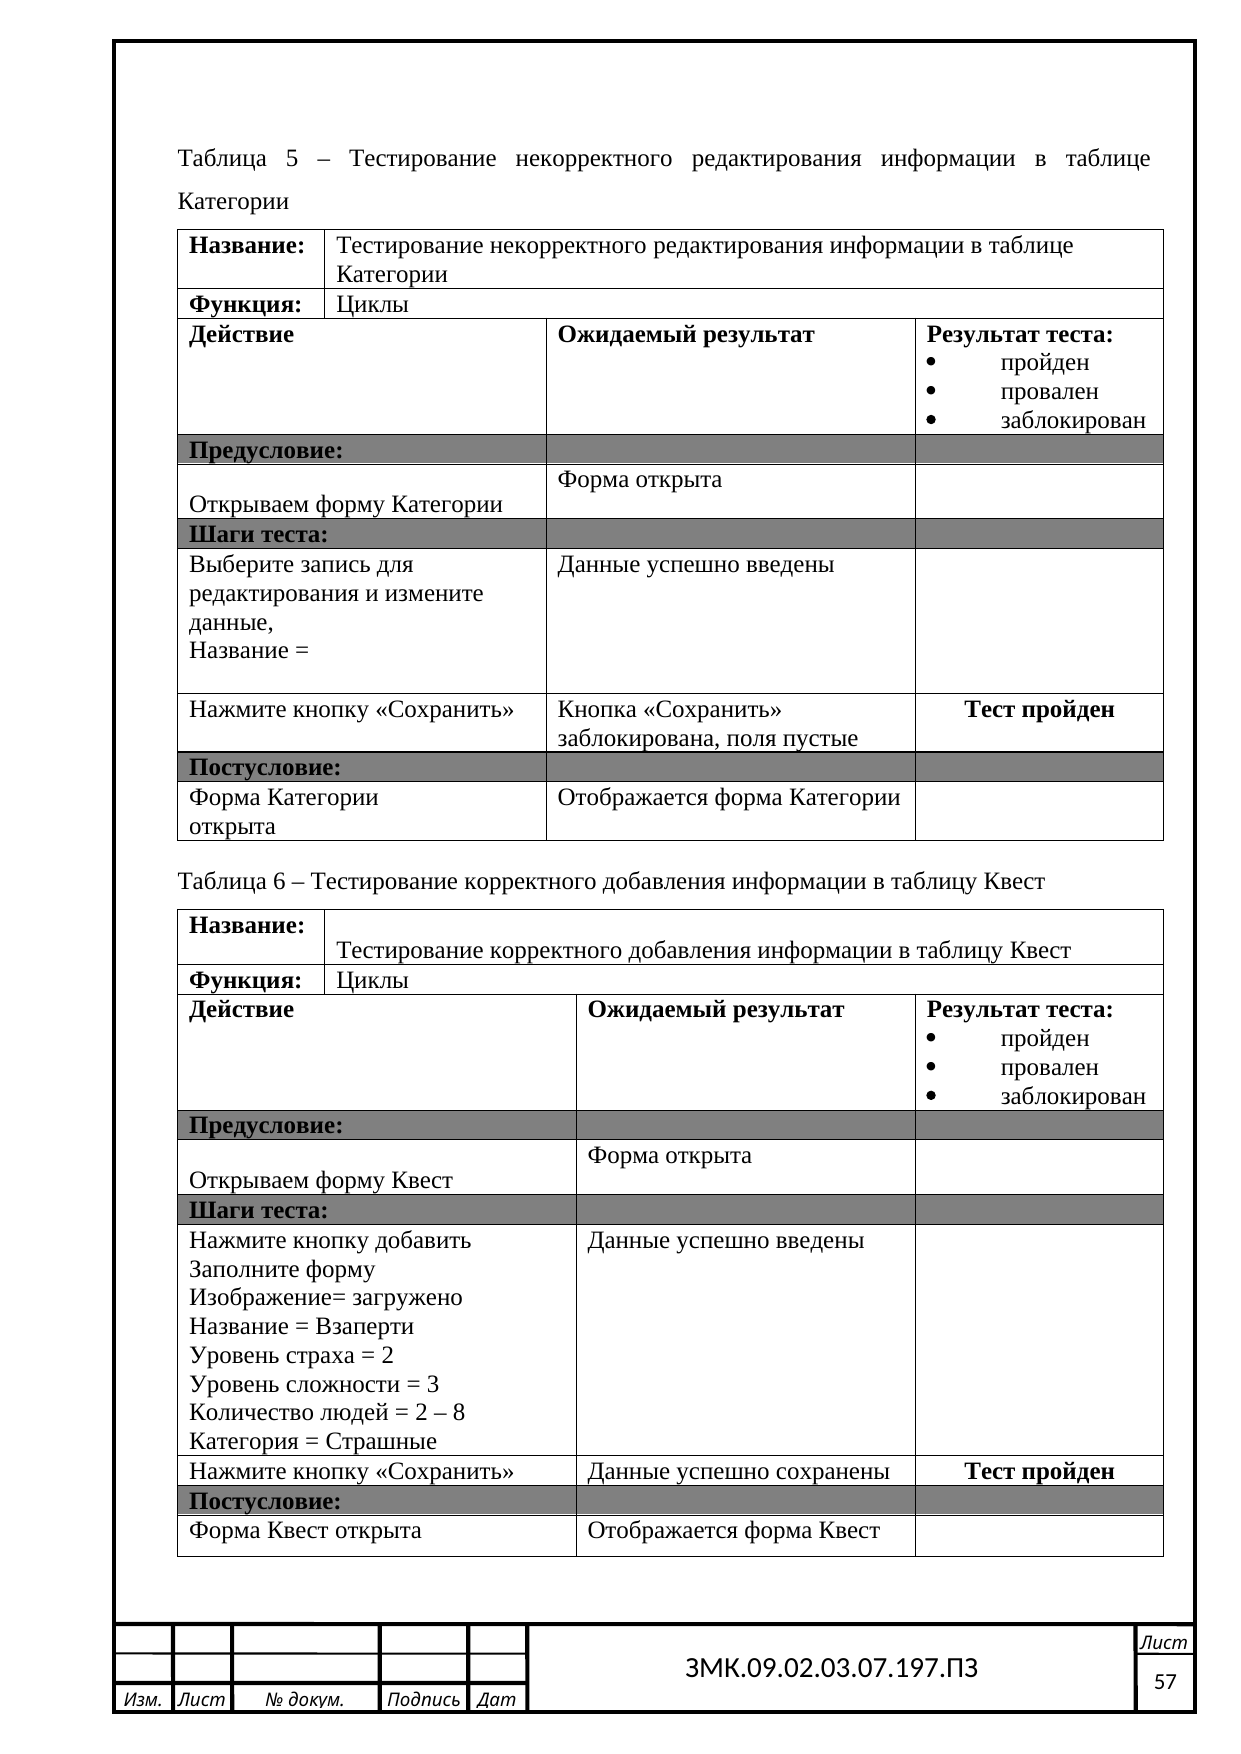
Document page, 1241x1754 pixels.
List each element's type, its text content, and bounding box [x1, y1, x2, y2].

table_cell [577, 1111, 915, 1139]
table_cell Открываем форму Категории [178, 465, 546, 518]
table_cell Отображается форма Квест [577, 1516, 915, 1556]
table_cell Результат теста: пройден провален заблокирован [916, 995, 1163, 1109]
table_header Название: [178, 230, 324, 288]
table_cell [547, 519, 915, 548]
table_cell Данные успешно сохранены [577, 1456, 915, 1485]
table_cell Действие [178, 319, 546, 434]
table_cell Данные успешно введены [577, 1225, 915, 1455]
table_cell Открываем форму Квест [178, 1140, 576, 1194]
table_cell Постусловие: [178, 1486, 576, 1514]
text Таблица 5 – Тестирование некорректного редактирования информации в таблице Категории [177, 143, 1152, 215]
table_cell [916, 782, 1163, 840]
table_cell Циклы [325, 965, 1163, 993]
table_cell [916, 1486, 1163, 1514]
table_cell Данные успешно введены [547, 549, 915, 693]
table_cell Форма Категории открыта [178, 782, 546, 840]
table_cell Предусловие: [178, 435, 546, 463]
table_cell Форма Квест открыта [178, 1516, 576, 1556]
table_cell Функция: [178, 965, 324, 993]
table_cell [547, 435, 915, 463]
table_cell [547, 753, 915, 781]
table_cell Выберите запись для редактирования и измените данные, Название = [178, 549, 546, 693]
table_cell [916, 1140, 1163, 1194]
table_cell Тест пройден [916, 694, 1163, 751]
table_cell Нажмите кнопку «Сохранить» [178, 1456, 576, 1485]
table_cell Функция: [178, 289, 324, 318]
table_cell [916, 519, 1163, 548]
table_cell Шаги теста: [178, 1195, 576, 1224]
table_cell Шаги теста: [178, 519, 546, 548]
table_cell [577, 1195, 915, 1224]
table_cell Форма открыта [577, 1140, 915, 1194]
table_cell Форма открыта [547, 465, 915, 518]
table_cell Предусловие: [178, 1111, 576, 1139]
table_cell [916, 1225, 1163, 1455]
table_cell [916, 549, 1163, 693]
table_cell [916, 435, 1163, 463]
table_header Тестирование некорректного редактирования информации в таблице Категории [325, 230, 1163, 288]
table_cell Тест пройден [916, 1456, 1163, 1485]
text Таблица 6 – Тестирование корректного добавления информации в таблицу Квест [177, 866, 1152, 894]
table_cell Действие [178, 995, 576, 1109]
table_cell Результат теста: пройден провален заблокирован [916, 319, 1163, 434]
table_cell Постусловие: [178, 753, 546, 781]
table_cell Кнопка «Сохранить» заблокирована, поля пустые [547, 694, 915, 751]
table_cell Отображается форма Категории [547, 782, 915, 840]
table_header Тестирование корректного добавления информации в таблицу Квест [325, 910, 1163, 964]
table_cell Ожидаемый результат [547, 319, 915, 434]
table_header Название: [178, 910, 324, 964]
table_cell Ожидаемый результат [577, 995, 915, 1109]
table_cell Циклы [325, 289, 1163, 318]
table_cell Нажмите кнопку «Сохранить» [178, 694, 546, 751]
table_cell [577, 1486, 915, 1514]
table_cell [916, 1516, 1163, 1556]
table_cell [916, 465, 1163, 518]
table_cell [916, 1111, 1163, 1139]
table_cell [916, 1195, 1163, 1224]
table_cell [916, 753, 1163, 781]
table_cell Нажмите кнопку добавить Заполните форму Изображение= загружено Название = Взаперти Уровень страха = 2 Уровень сложности = 3 Количество людей = 2 – 8 Категория = Страшные [178, 1225, 576, 1455]
